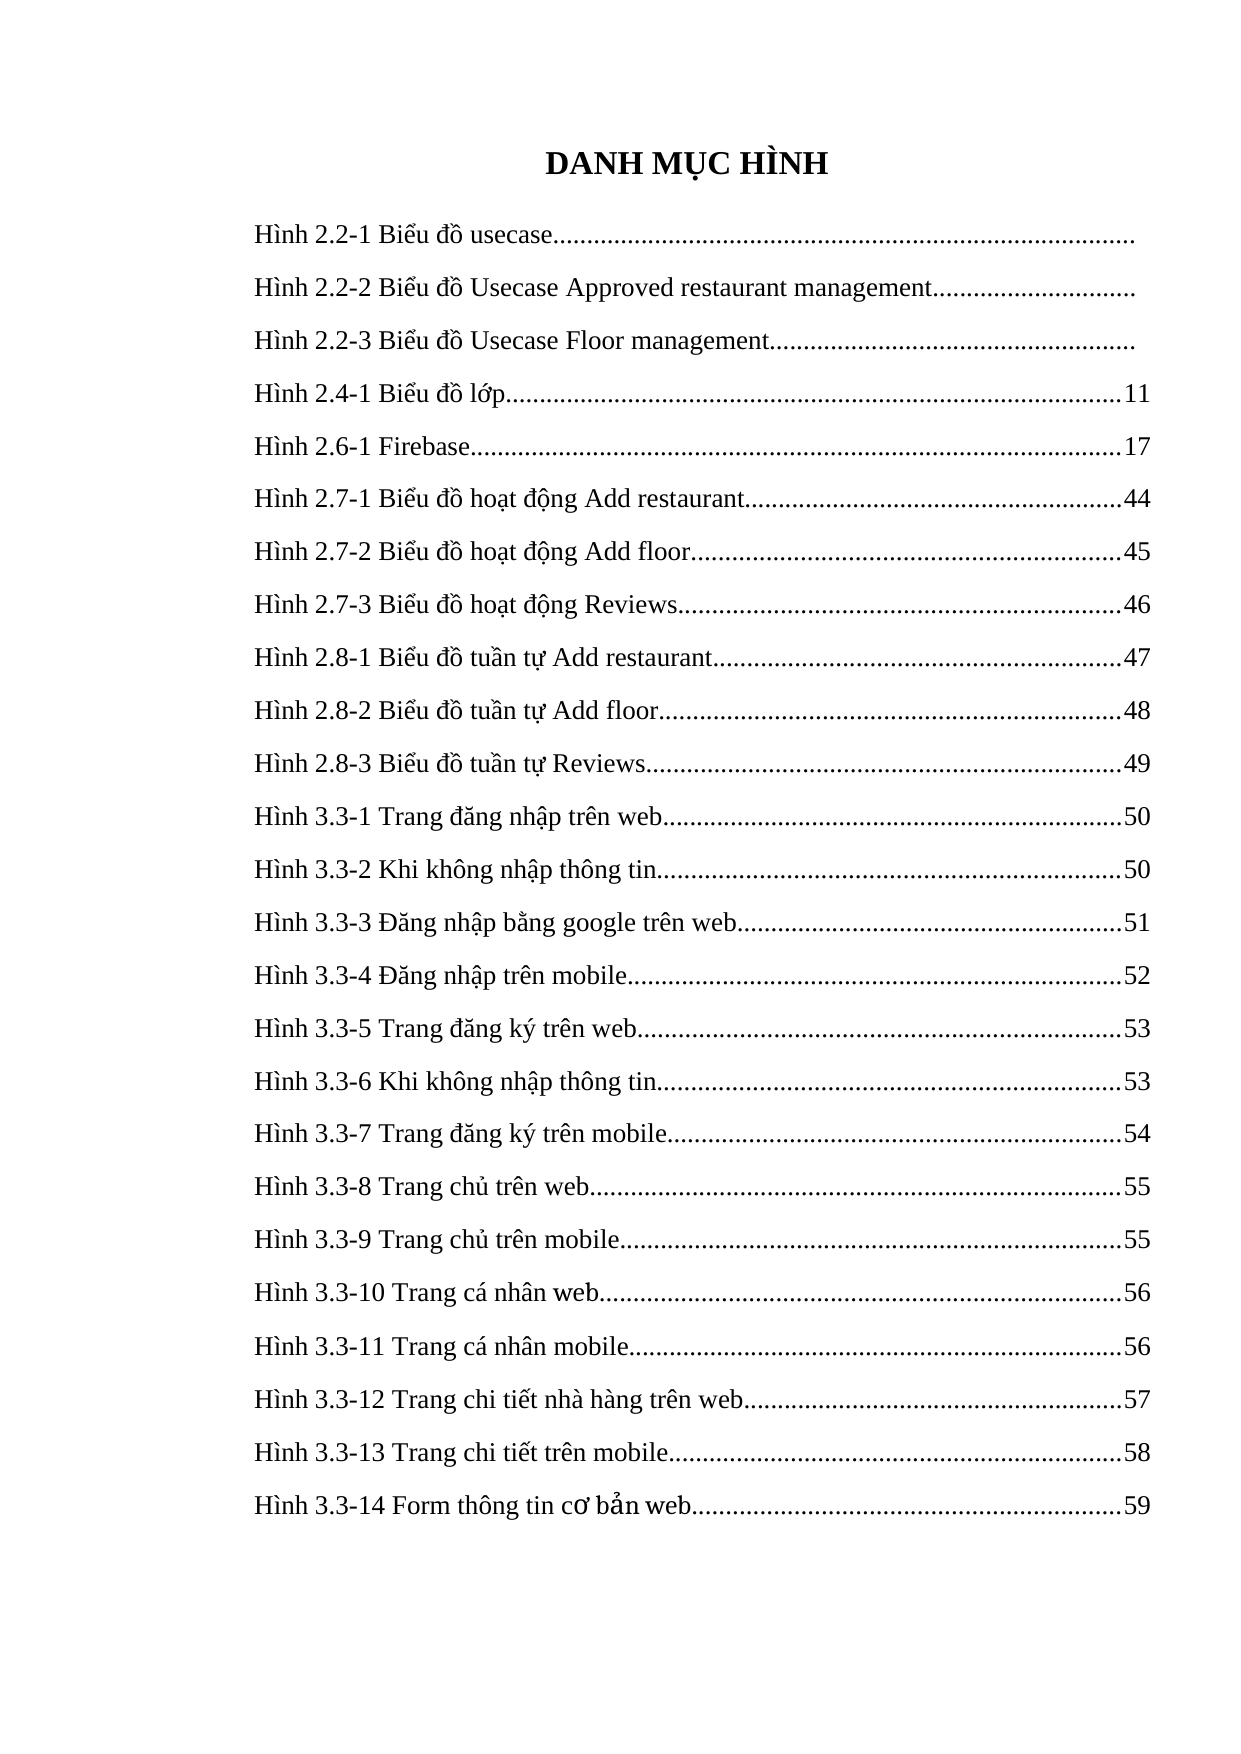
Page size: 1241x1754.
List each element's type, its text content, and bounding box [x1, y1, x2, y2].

text Hình 3.3-2 Khi không nhập thông tin 50 [195, 853, 1134, 884]
text Hình 2.2-1 Biểu đồ usecase 6 [195, 218, 1134, 249]
text Hình 2.2-3 Biểu đồ Usecase Floor management 7 [195, 324, 1134, 355]
text Hình 3.3-1 Trang đăng nhập trên web 50 [195, 800, 1134, 831]
text Hình 3.3-11 Trang cá nhân mobile 56 [195, 1330, 1134, 1362]
text Hình 3.3-7 Trang đăng ký trên mobile 54 [195, 1117, 1134, 1149]
text Hình 2.7-2 Biểu đồ hoạt động Add floor 45 [195, 535, 1134, 567]
text Hình 3.3-9 Trang chủ trên mobile 55 [195, 1223, 1134, 1254]
text Hình 2.7-1 Biểu đồ hoạt động Add restaurant 44 [195, 482, 1134, 514]
text Hình 2.8-3 Biểu đồ tuần tự Reviews 49 [195, 747, 1134, 778]
text Hình 2.8-1 Biểu đồ tuần tự Add restaurant 47 [195, 641, 1134, 672]
text Hình 3.3-10 Trang cá nhân web 56 [195, 1276, 1134, 1308]
title DANH MỤC HÌNH [267, 143, 1107, 181]
text Hình 3.3-5 Trang đăng ký trên web 53 [195, 1012, 1134, 1043]
text Hình 3.3-14 Form thông tin cơ bản web 59 [195, 1489, 1134, 1521]
text Hình 3.3-4 Đăng nhập trên mobile 52 [195, 959, 1134, 990]
text Hình 2.2-2 Biểu đồ Usecase Approved restaurant management 7 [195, 271, 1134, 302]
text Hình 2.7-3 Biểu đồ hoạt động Reviews 46 [195, 588, 1134, 619]
text Hình 2.6-1 Firebase 17 [195, 429, 1134, 461]
text Hình 3.3-6 Khi không nhập thông tin 53 [195, 1064, 1134, 1096]
text Hình 2.8-2 Biểu đồ tuần tự Add floor 48 [195, 694, 1134, 725]
text Hình 3.3-12 Trang chi tiết nhà hàng trên web 57 [195, 1383, 1134, 1414]
text Hình 3.3-13 Trang chi tiết trên mobile 58 [195, 1436, 1134, 1467]
text Hình 2.4-1 Biểu đồ lớp 11 [195, 377, 1134, 408]
text Hình 3.3-8 Trang chủ trên web 55 [195, 1170, 1134, 1202]
text Hình 3.3-3 Đăng nhập bằng google trên web 51 [195, 906, 1134, 937]
